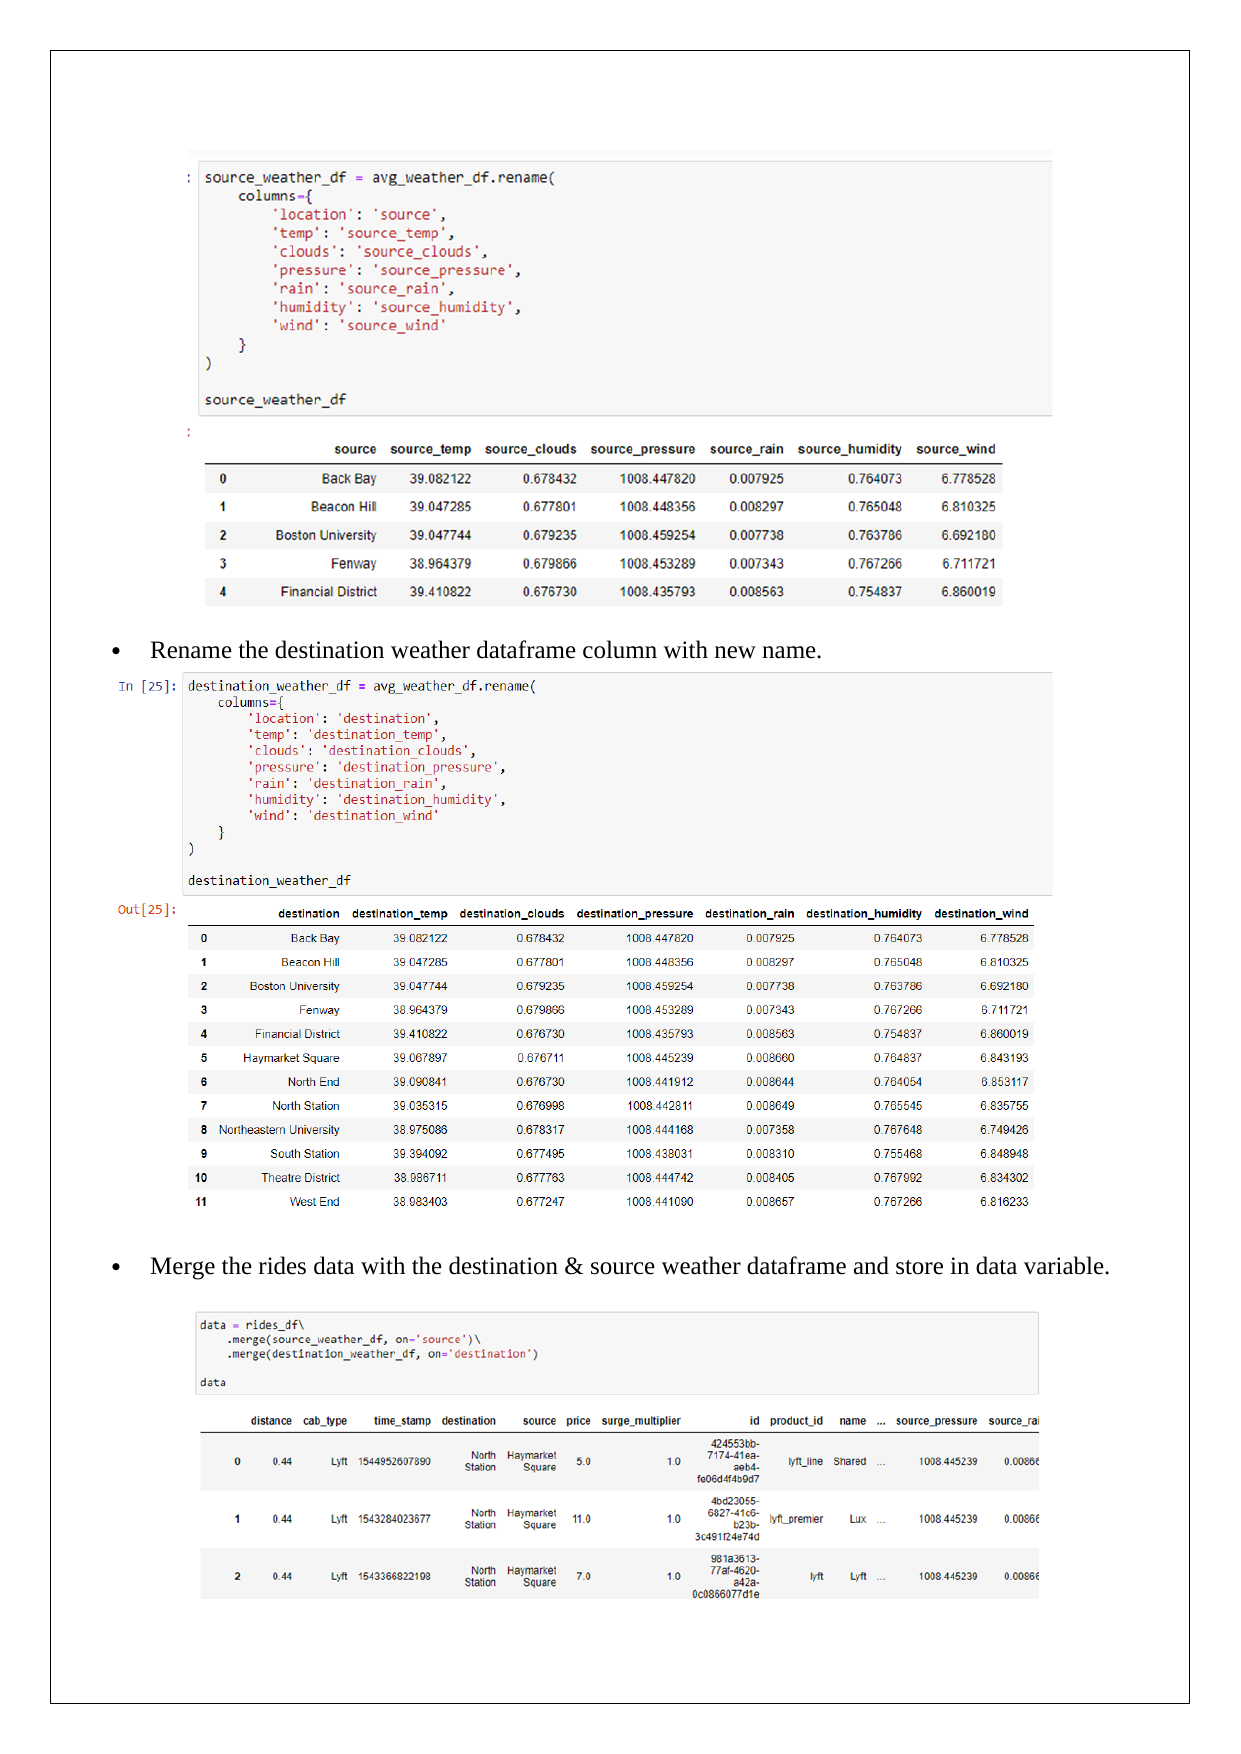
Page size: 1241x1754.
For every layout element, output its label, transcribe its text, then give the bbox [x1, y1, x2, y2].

picture [112, 663, 1053, 1223]
picture [187, 150, 1053, 607]
list Rename the destination weather dataframe column with new name. [112, 635, 1128, 664]
picture [191, 1308, 1050, 1599]
list Merge the rides data with the destination & source weather dataframe and store in data variable. [112, 1251, 1128, 1280]
